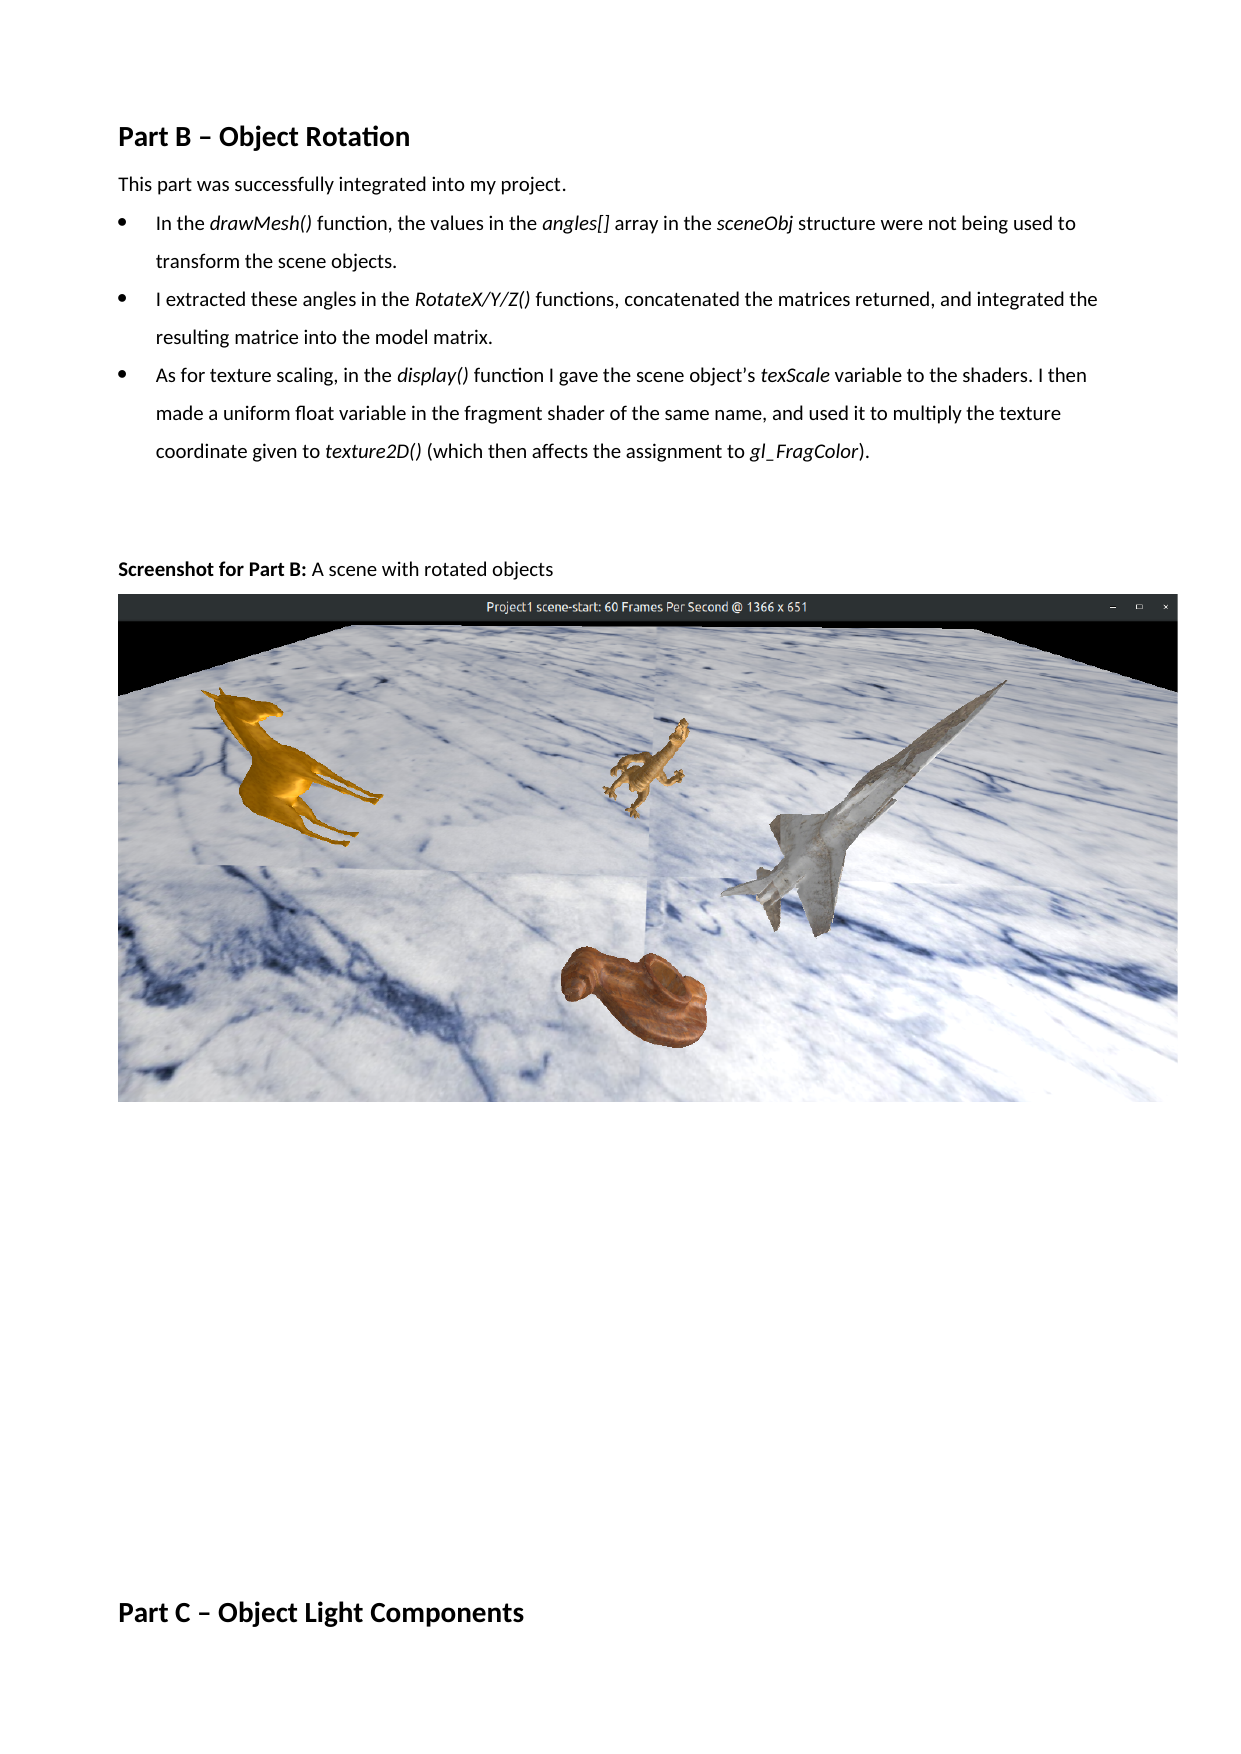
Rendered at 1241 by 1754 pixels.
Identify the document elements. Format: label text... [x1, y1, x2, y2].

text Part C – Object Light Components [118, 1594, 1122, 1630]
text Part B – Object Rotation [118, 118, 1122, 154]
picture [118, 594, 1178, 1102]
list As for texture scaling, in the display() function I gave the scene object’s texScale variable to the shaders. I then made a uniform float variable in the fragment shader of the same name, and used it to multiply the texture coordinate given to texture2D() (which then affects the assignment to gl_FragColor). [118, 362, 1122, 464]
list I extracted these angles in the RotateX/Y/Z() functions, concatenated the matrices returned, and integrated the resulting matrice into the model matrix. [118, 286, 1122, 349]
text This part was successfully integrated into my project. [118, 172, 1122, 197]
text Screenshot for Part B: A scene with rotated objects [118, 557, 1122, 582]
list In the drawMesh() function, the values in the angles[] array in the sceneObj structure were not being used to transform the scene objects. [118, 210, 1122, 273]
